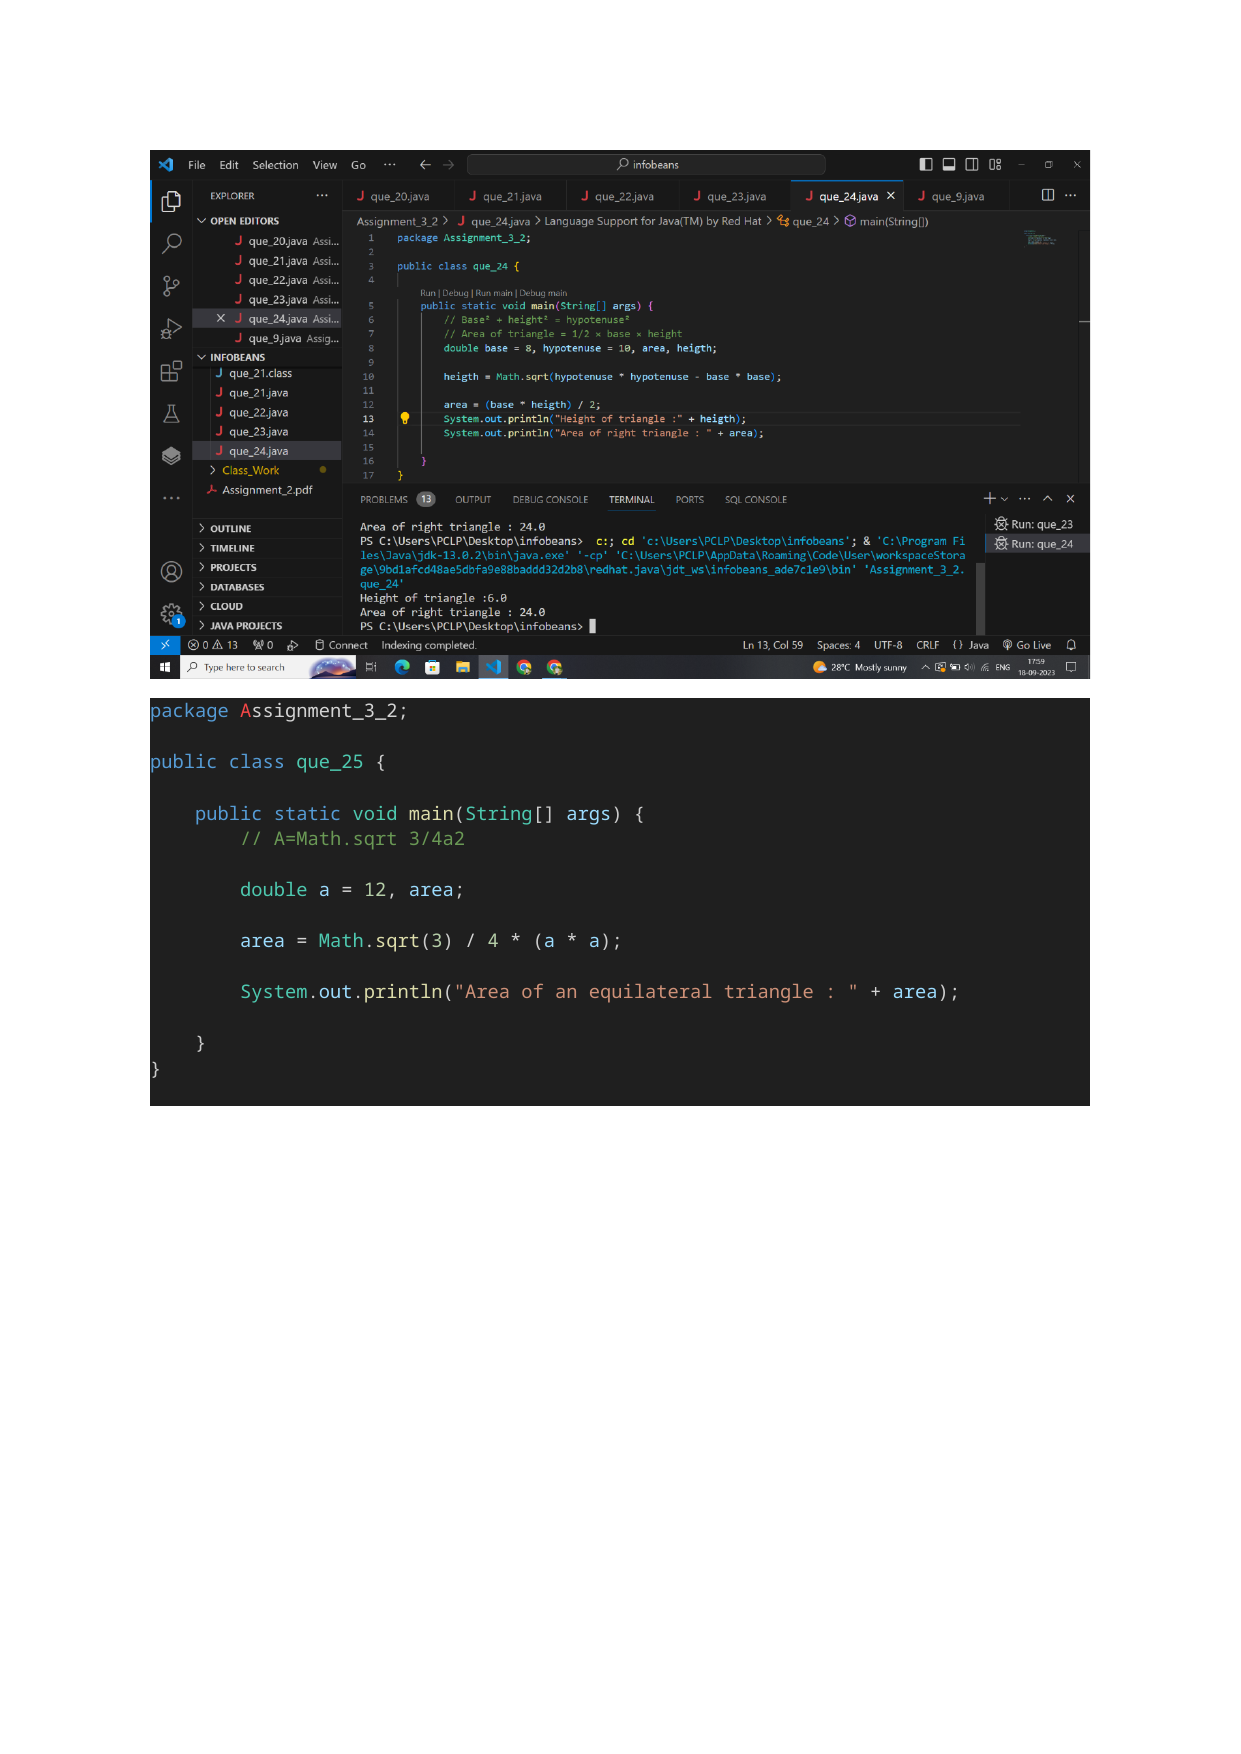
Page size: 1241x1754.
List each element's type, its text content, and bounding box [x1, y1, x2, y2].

text double a = 12, area; [150, 876, 1090, 902]
picture [150, 150, 1091, 679]
text // A=Math.sqrt 3/4a2 [150, 825, 1090, 851]
text public static void main(String[] args) { [150, 800, 1090, 825]
text area = Math.sqrt(3) / 4 * (a * a); [150, 927, 1090, 953]
text } [150, 1029, 1090, 1055]
text System.out.println("Area of an equilateral triangle : " + area); [150, 978, 1090, 1004]
text public class que_25 { [150, 749, 1090, 774]
text } [150, 1055, 1090, 1081]
text package Assignment_3_2; [150, 698, 1090, 723]
